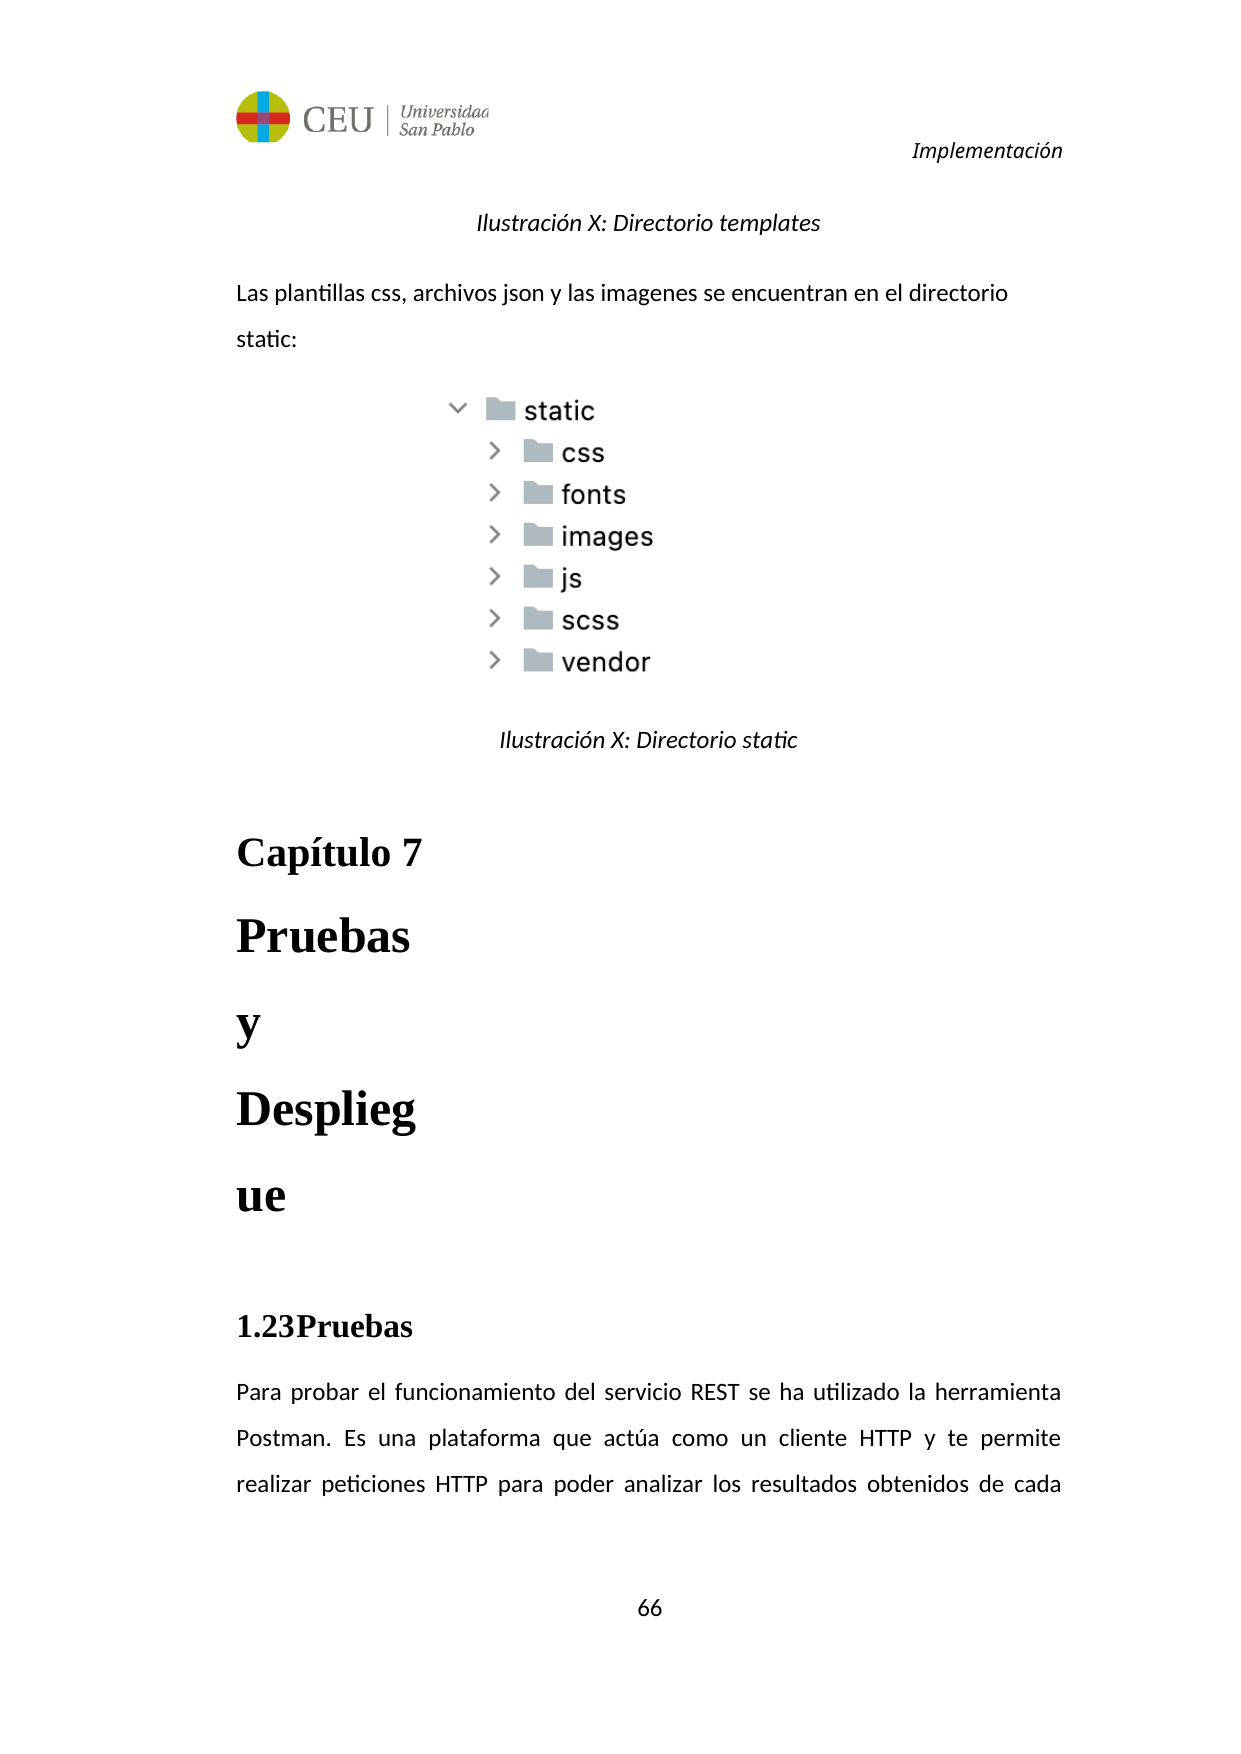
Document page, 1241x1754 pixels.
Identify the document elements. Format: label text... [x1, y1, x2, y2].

subtitle Pruebas y Despliegue [236, 819, 423, 1222]
text Ilustración X: Directorio static [236, 724, 1063, 754]
picture [235, 89, 489, 143]
subtitle Pruebas [236, 819, 1063, 1345]
text Las plantillas css, archivos json y las imagenes se encuentran en el directorio static: [236, 277, 1063, 354]
text Ilustración X: Directorio templates [236, 207, 1063, 237]
picture [361, 393, 939, 684]
